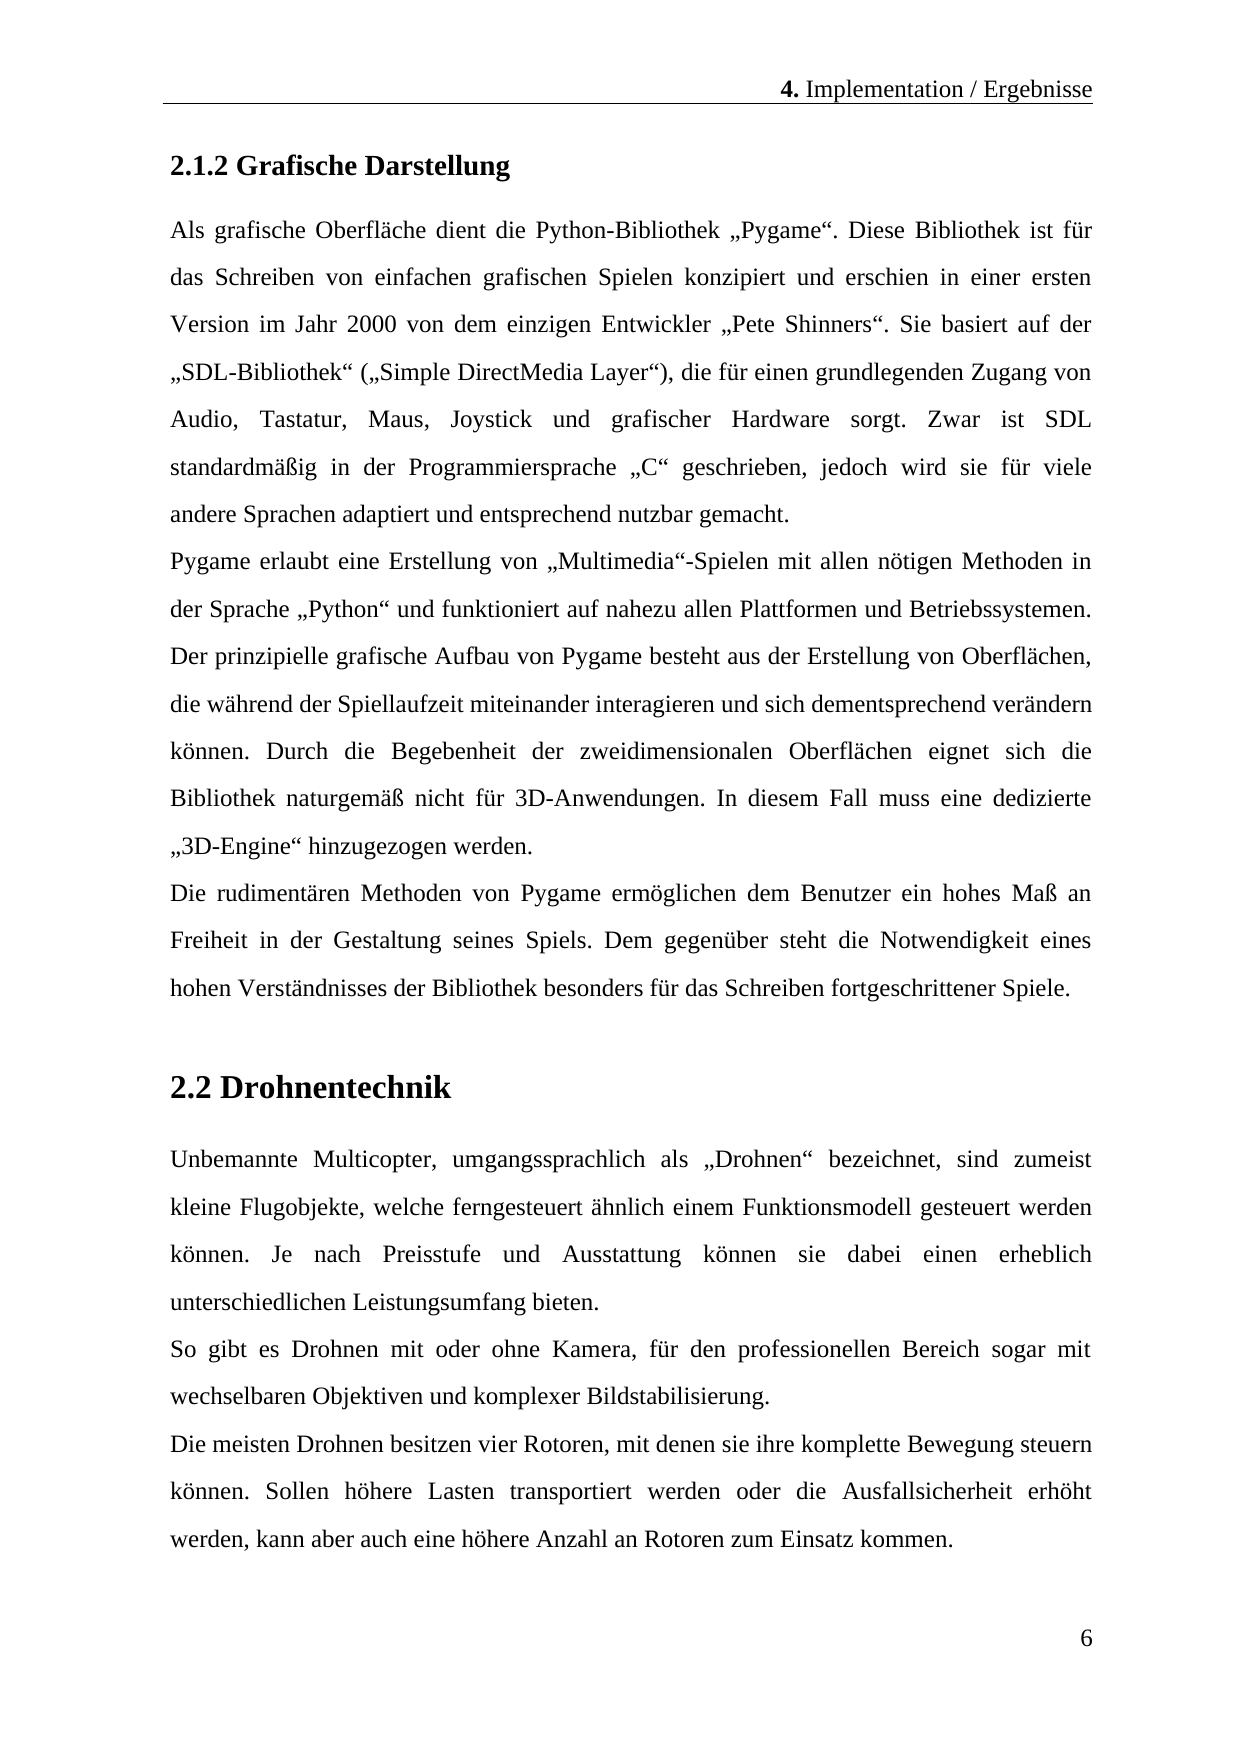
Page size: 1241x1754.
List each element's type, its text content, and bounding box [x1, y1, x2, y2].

text Die meisten Drohnen besitzen vier Rotoren, mit denen sie ihre komplette Bewegung steuern können. Sollen höhere Lasten transportiert werden oder die Ausfallsicherheit erhöht werden, kann aber auch eine höhere Anzahl an Rotoren zum Einsatz kommen. [170, 1429, 1093, 1552]
text Pygame erlaubt eine Erstellung von „Multimedia“-Spielen mit allen nötigen Methoden in der Sprache „Python“ und funktioniert auf nahezu allen Plattformen und Betriebssystemen. Der prinzipielle grafische Aufbau von Pygame besteht aus der Erstellung von Oberflächen, die während der Spiellaufzeit miteinander interagieren und sich dementsprechend verändern können. Durch die Begebenheit der zweidimensionalen Oberflächen eignet sich die Bibliothek naturgemäß nicht für 3D-Anwendungen. In diesem Fall muss eine dedizierte „3D-Engine“ hinzugezogen werden. [170, 546, 1093, 859]
text Als grafische Oberfläche dient die Python-Bibliothek „Pygame“. Diese Bibliothek ist für das Schreiben von einfachen grafischen Spielen konzipiert und erschien in einer ersten Version im Jahr 2000 von dem einzigen Entwickler „Pete Shinners“. Sie basiert auf der „SDL-Bibliothek“ („Simple DirectMedia Layer“), die für einen grundlegenden Zugang von Audio, Tastatur, Maus, Joystick und grafischer Hardware sorgt. Zwar ist SDL standardmäßig in der Programmiersprache „C“ geschrieben, jedoch wird sie für viele andere Sprachen adaptiert und entsprechend nutzbar gemacht. [170, 215, 1093, 528]
text Unbemannte Multicopter, umgangssprachlich als „Drohnen“ bezeichnet, sind zumeist kleine Flugobjekte, welche ferngesteuert ähnlich einem Funktionsmodell gesteuert werden können. Je nach Preisstufe und Ausstattung können sie dabei einen erheblich unterschiedlichen Leistungsumfang bieten. [170, 1144, 1093, 1315]
text So gibt es Drohnen mit oder ohne Kamera, für den professionellen Bereich sogar mit wechselbaren Objektiven und komplexer Bildstabilisierung. [170, 1334, 1093, 1410]
subtitle 2.2 Drohnentechnik [170, 1068, 1093, 1106]
subtitle 2.1.2 Grafische Darstellung [170, 148, 1093, 181]
text Die rudimentären Methoden von Pygame ermöglichen dem Benutzer ein hohes Maß an Freiheit in der Gestaltung seines Spiels. Dem gegenüber steht die Notwendigkeit eines hohen Verständnisses der Bibliothek besonders für das Schreiben fortgeschrittener Spiele. [170, 878, 1093, 1002]
